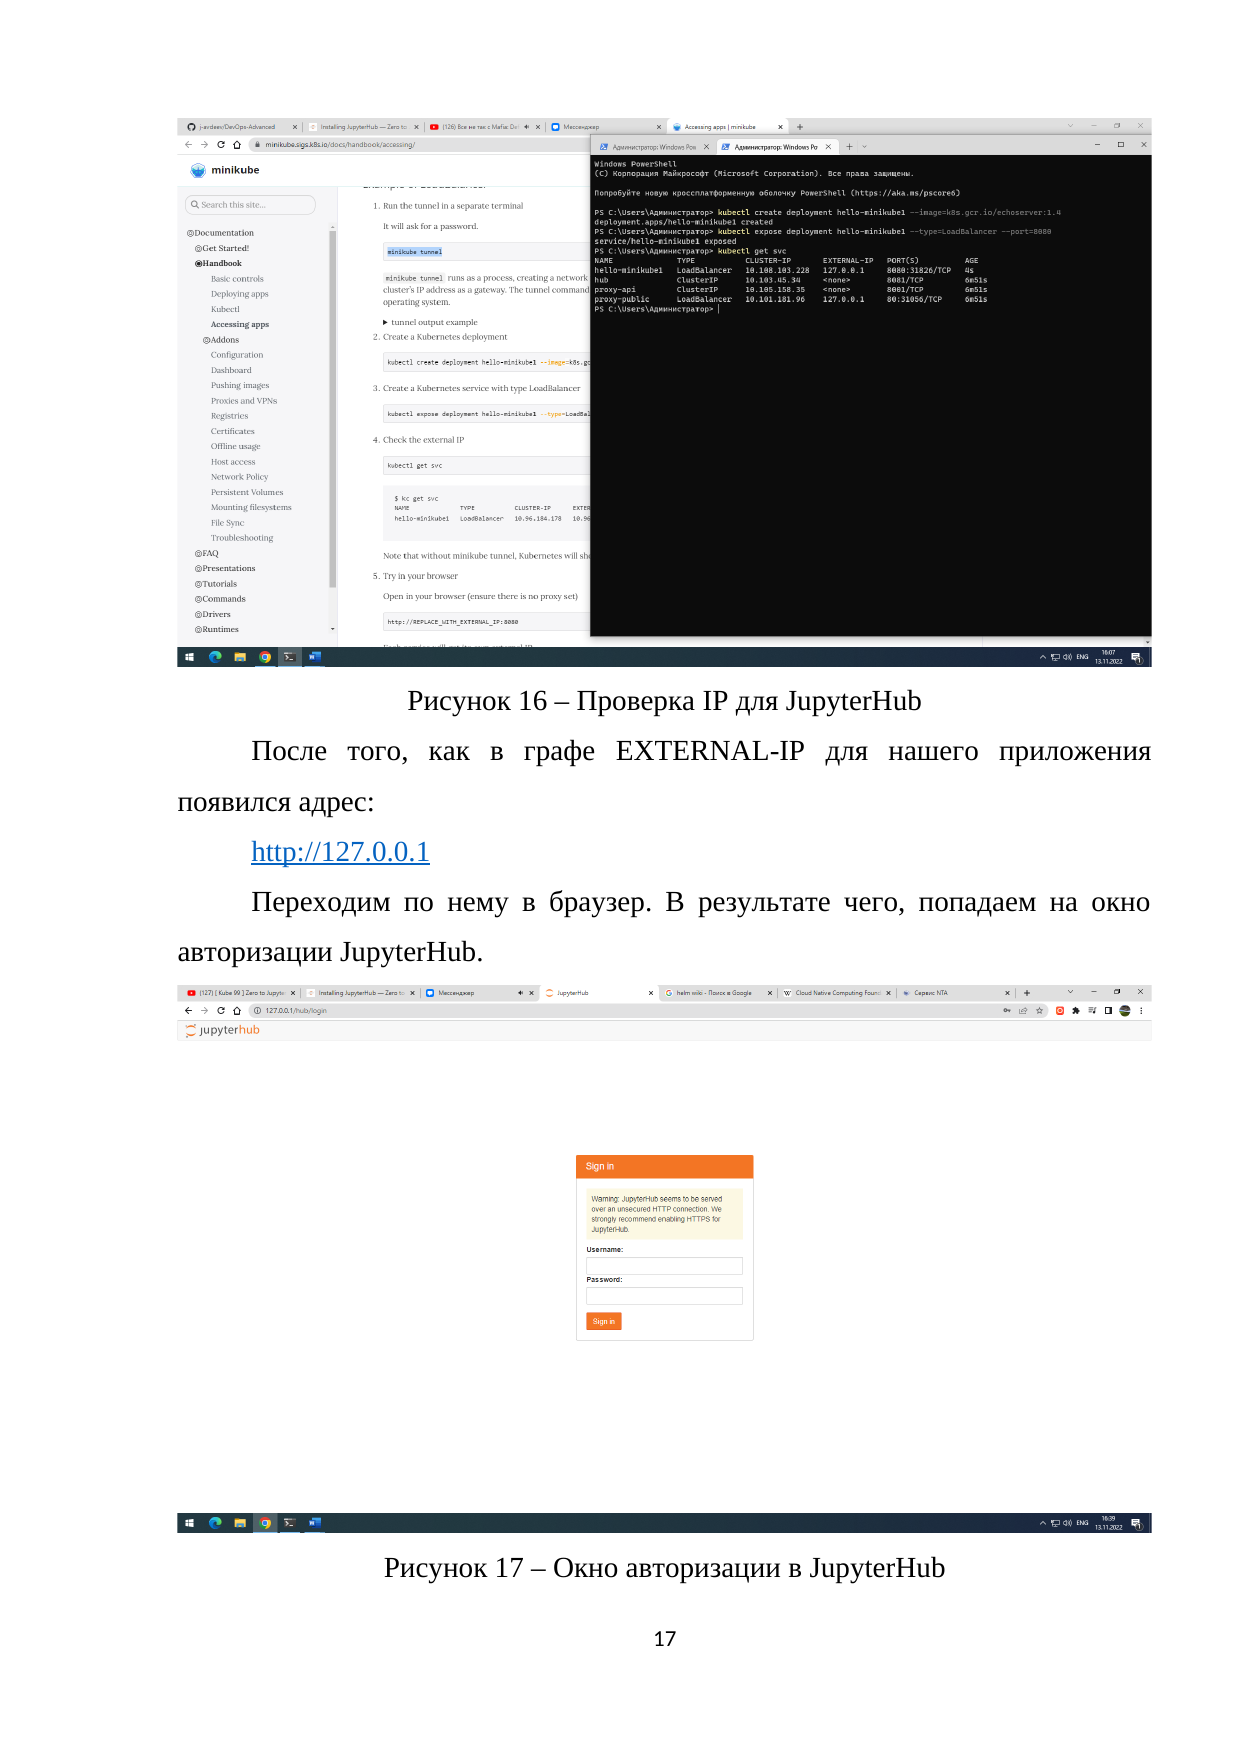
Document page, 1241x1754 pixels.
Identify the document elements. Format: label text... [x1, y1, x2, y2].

text http://127.0.0.1 [177, 834, 1152, 867]
picture [177, 118, 1152, 667]
text Рисунок 17 – Окно авторизации в JupyterHub [177, 1533, 1152, 1583]
picture [177, 985, 1152, 1533]
text Переходим по нему в браузер. В результате чего, попадаем на окно авторизации JupyterHub. [177, 884, 1152, 968]
text После того, как в графе EXTERNAL-IP для нашего приложения появился адрес: [177, 733, 1152, 817]
text Рисунок 16 – Проверка IP для JupyterHub [177, 667, 1152, 717]
